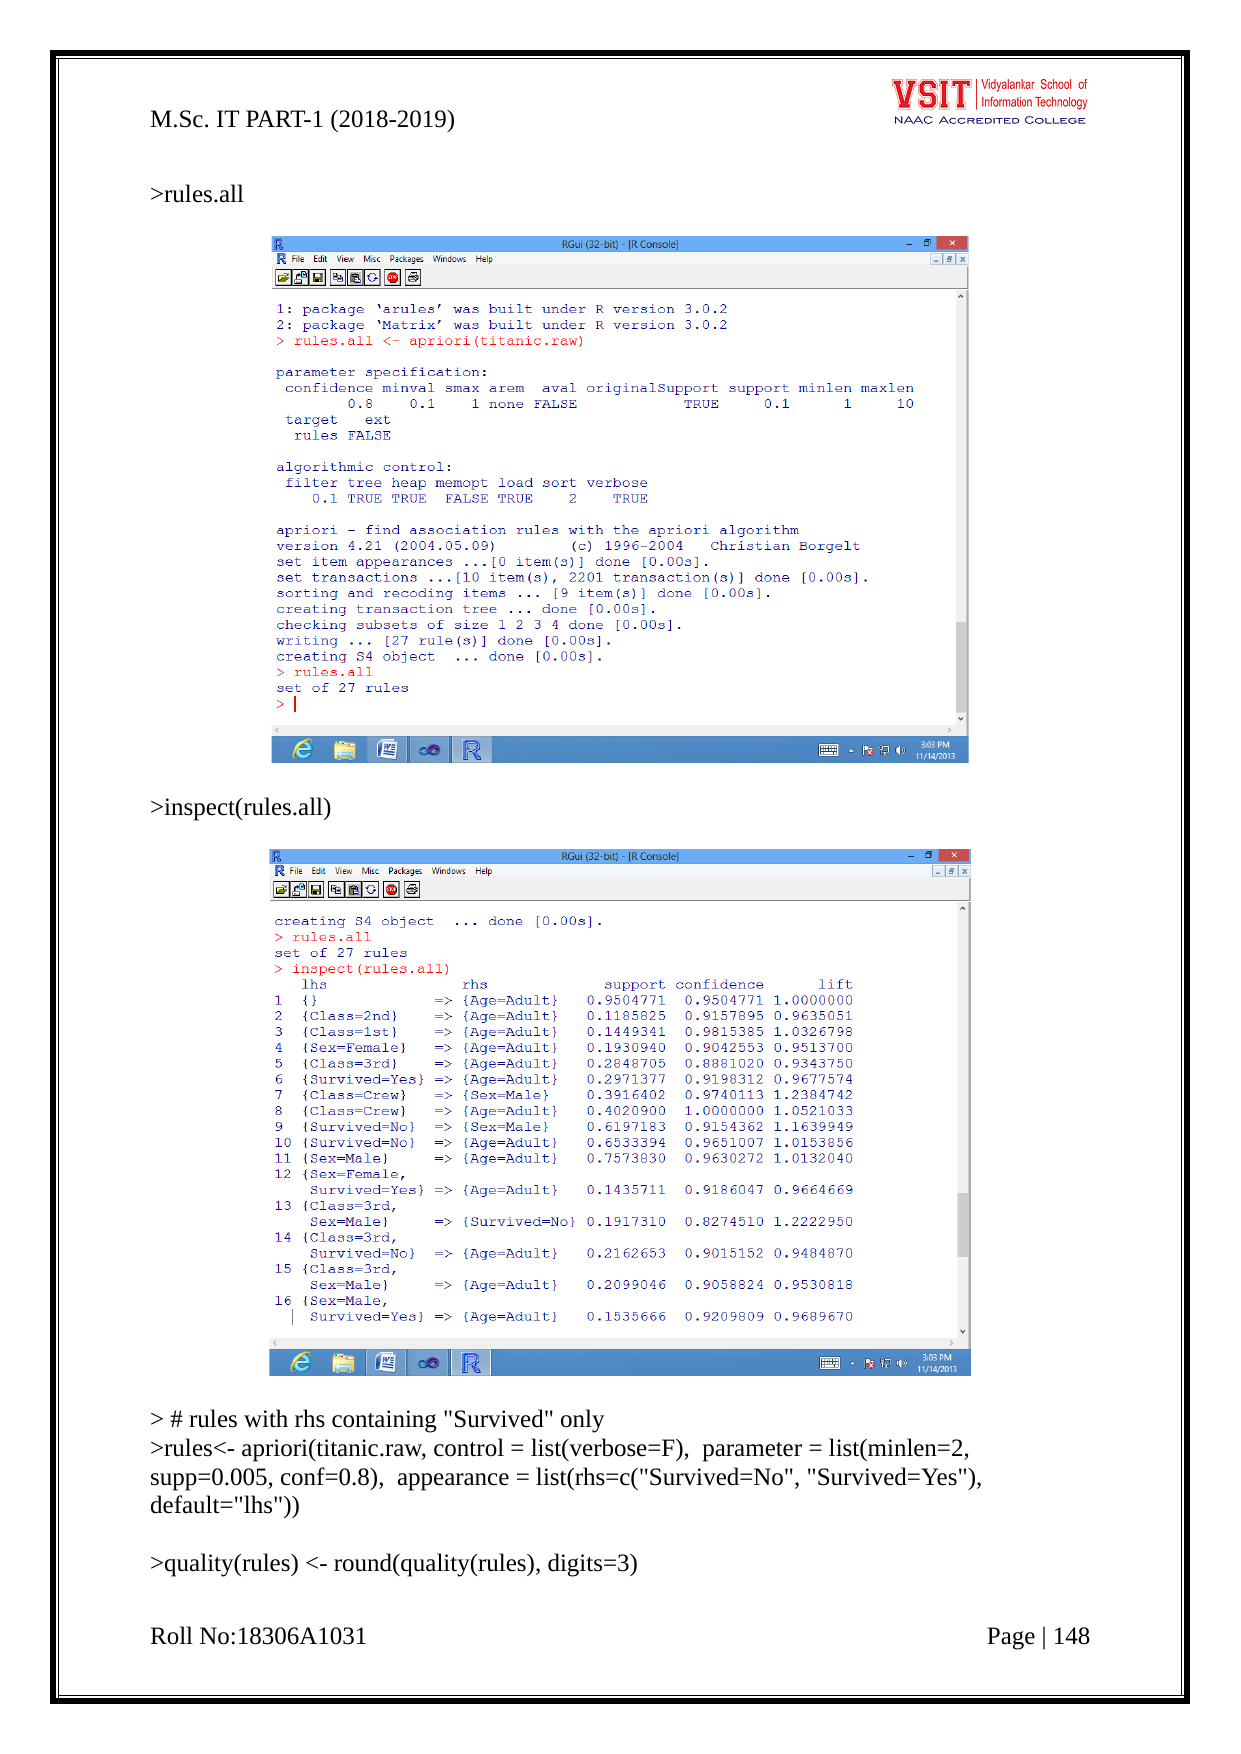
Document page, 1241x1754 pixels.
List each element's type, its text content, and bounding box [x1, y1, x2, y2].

text >rules<- apriori(titanic.raw, control = list(verbose=F), parameter = list(minlen=2, supp=0.005, conf=0.8), appearance = list(rhs=c("Survived=No", "Survived=Yes"), default="lhs")) [150, 1433, 1090, 1519]
text >rules.all [150, 179, 1090, 207]
text >inspect(rules.all) [150, 792, 1090, 820]
picture [269, 849, 971, 1376]
text > # rules with rhs containing "Survived" only [150, 1404, 1090, 1433]
picture [271, 236, 969, 763]
text >quality(rules) <- round(quality(rules), digits=3) [150, 1548, 1090, 1577]
picture [888, 75, 1091, 128]
